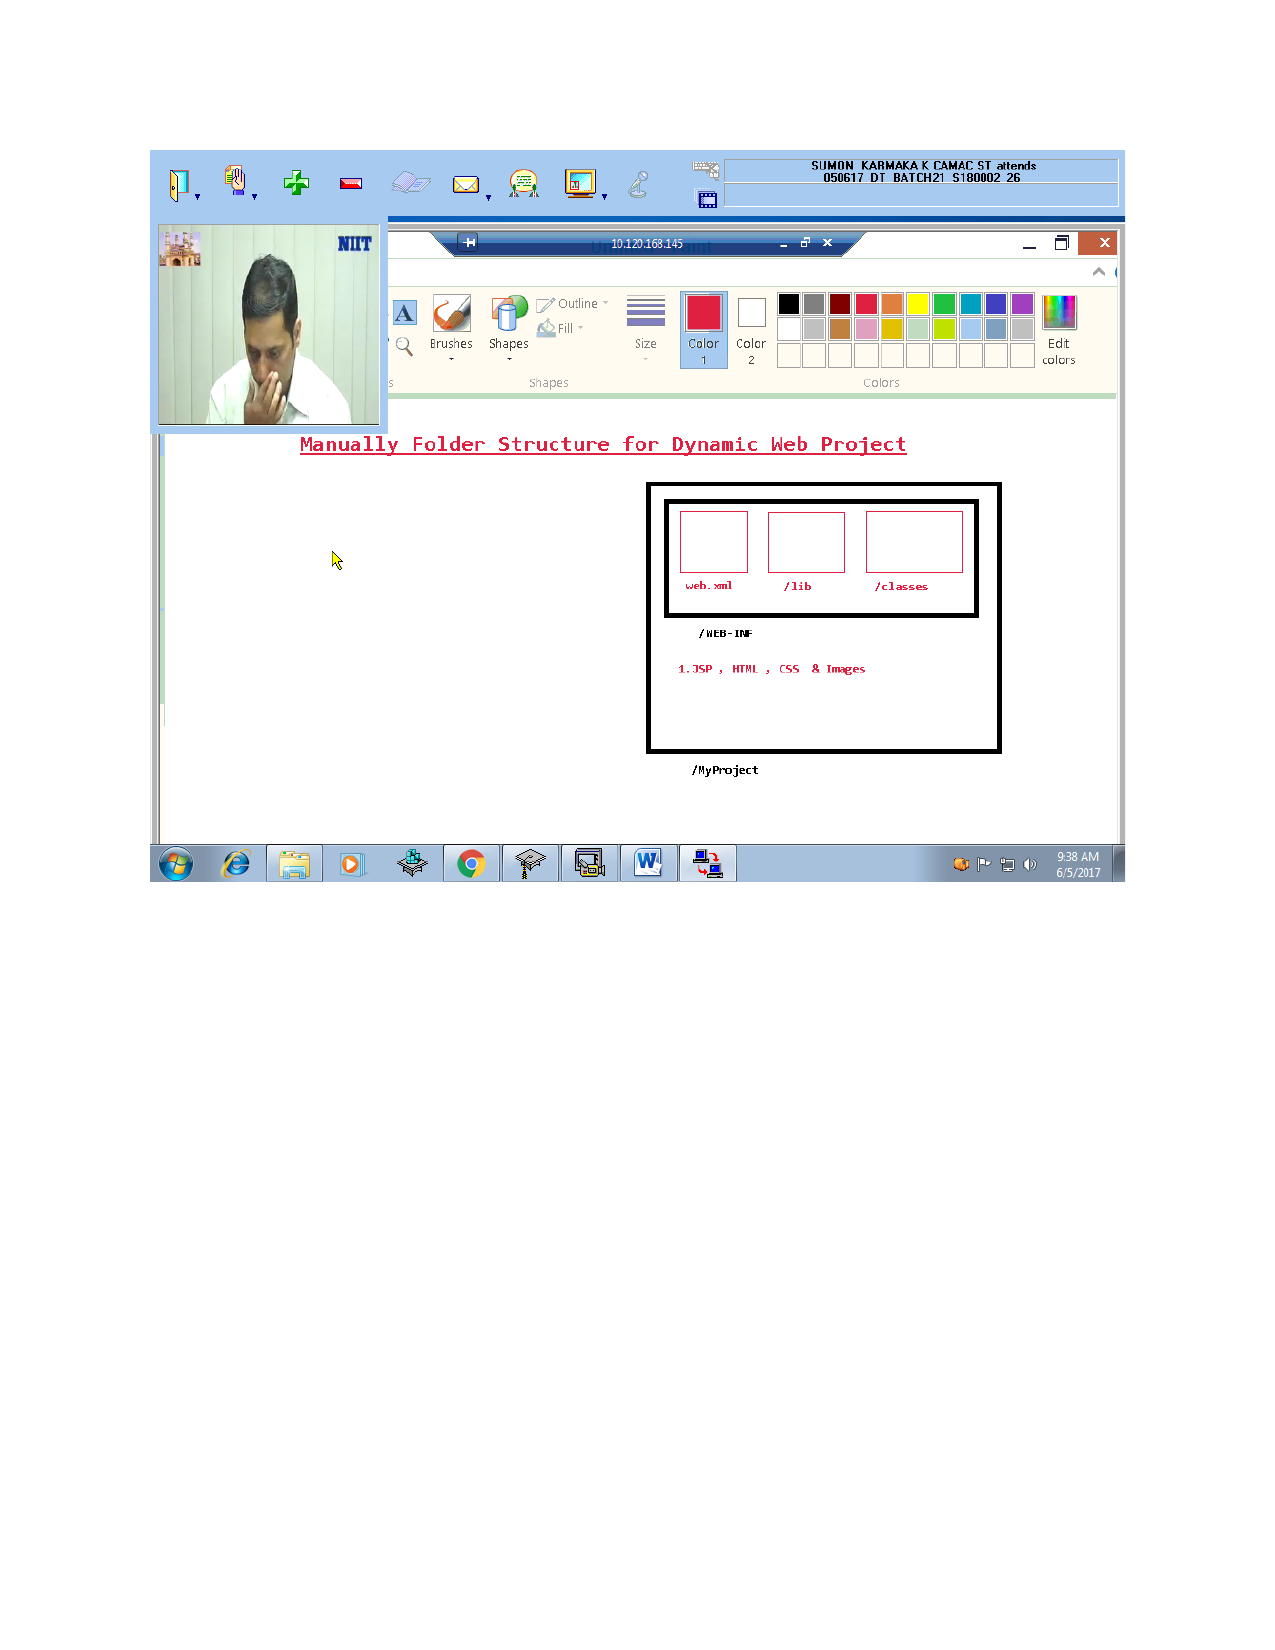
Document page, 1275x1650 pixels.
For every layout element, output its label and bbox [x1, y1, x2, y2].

picture [150, 150, 1125, 882]
